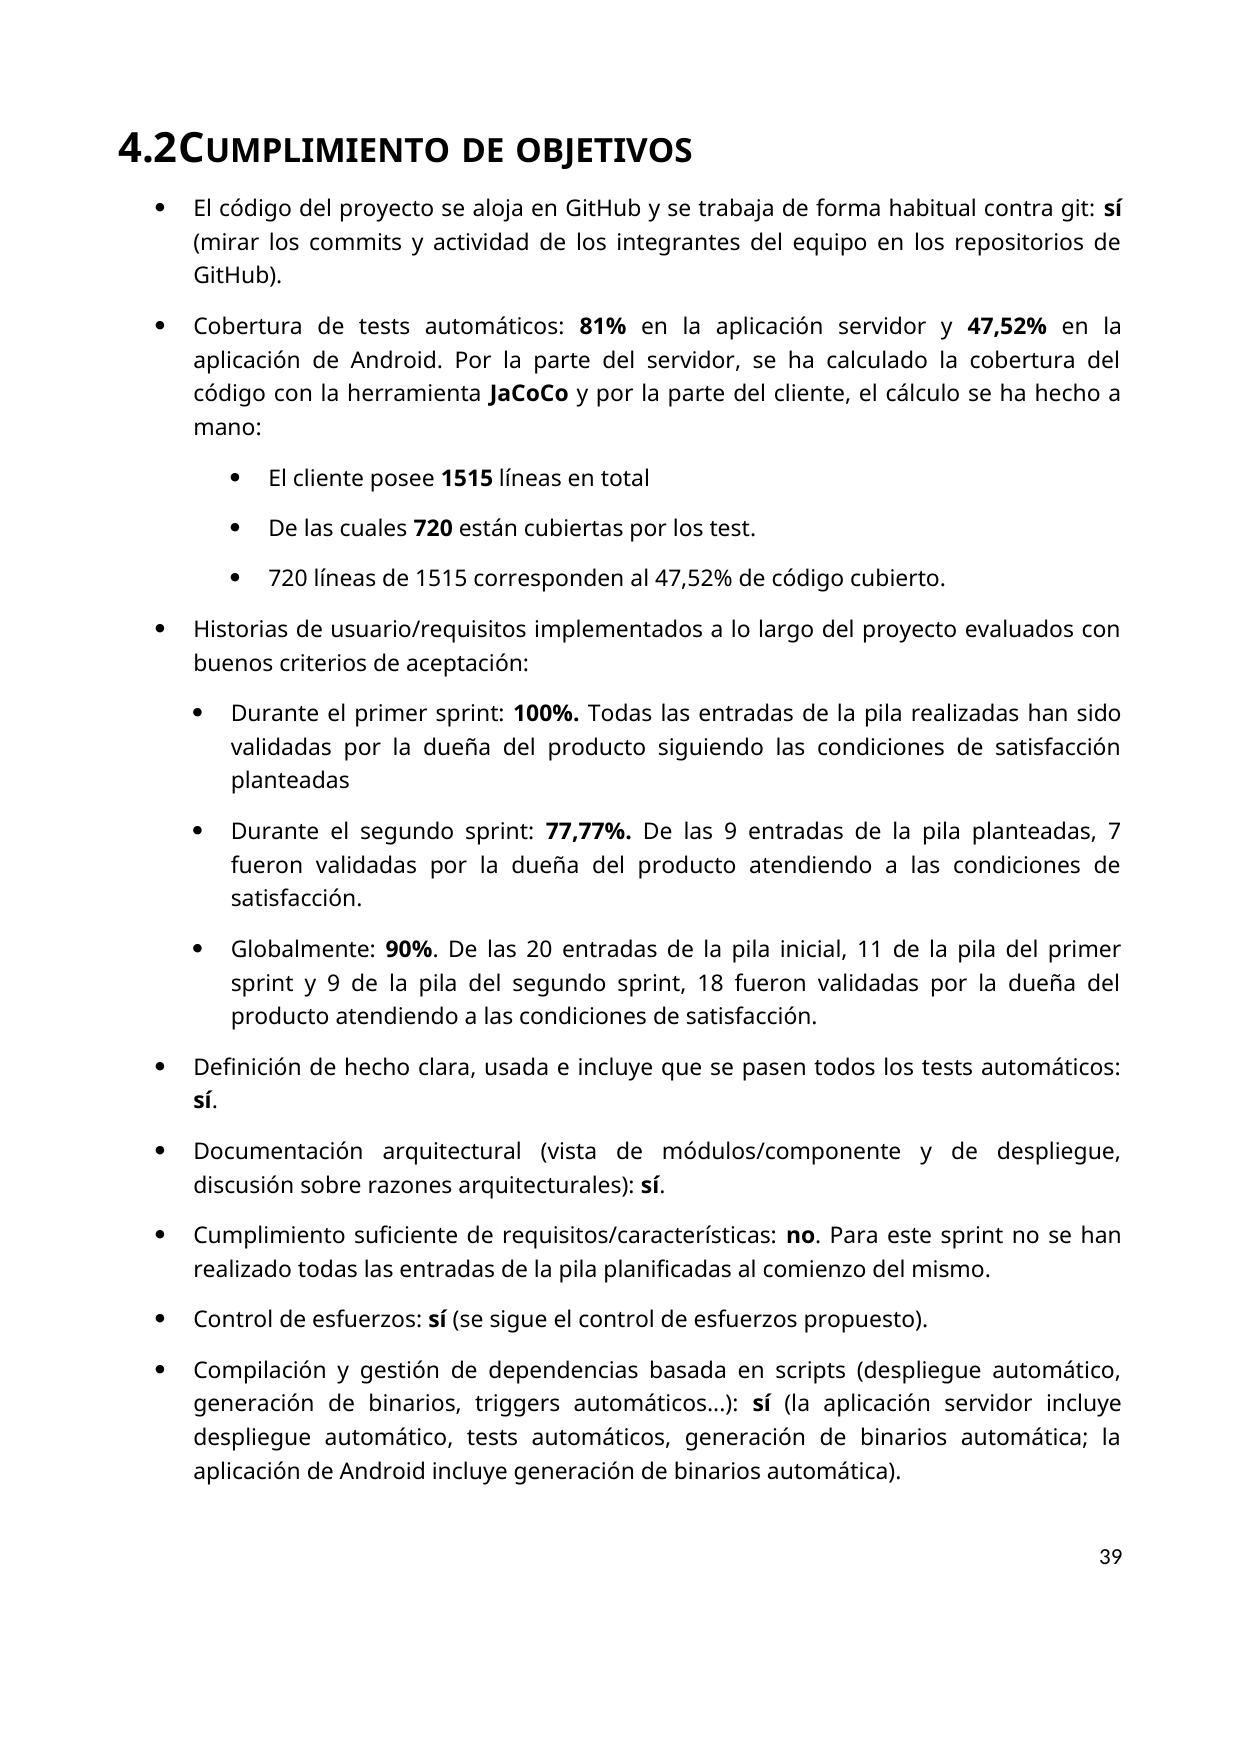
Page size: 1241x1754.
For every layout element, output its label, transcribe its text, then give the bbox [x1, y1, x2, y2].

list Durante el primer sprint: 100%. Todas las entradas de la pila realizadas han sido validadas por la dueña del producto siguiendo las condiciones de satisfacción planteadas [193, 697, 1122, 796]
list El cliente posee 1515 líneas en total [231, 461, 1122, 493]
list Cumplimiento suficiente de requisitos/características: no. Para este sprint no se han realizado todas las entradas de la pila planificadas al comienzo del mismo. [156, 1219, 1122, 1284]
list Historias de usuario/requisitos implementados a lo largo del proyecto evaluados con buenos criterios de aceptación: [156, 613, 1122, 678]
list Compilación y gestión de dependencias basada en scripts (despliegue automático, generación de binarios, triggers automáticos...): sí (la aplicación servidor incluye despliegue automático, tests automáticos, generación de binarios automática; la aplicación de Android incluye generación de binarios automática). [156, 1353, 1122, 1486]
list Definición de hecho clara, usada e incluye que se pasen todos los tests automáticos: sí. [156, 1051, 1122, 1116]
list Durante el segundo sprint: 77,77%. De las 9 entradas de la pila planteadas, 7 fueron validadas por la dueña del producto atendiendo a las condiciones de satisfacción. [193, 815, 1122, 913]
list De las cuales 720 están cubiertas por los test. [231, 512, 1122, 543]
subtitle Cumplimiento de objetivos [118, 118, 1122, 175]
list Documentación arquitectural (vista de módulos/componente y de despliegue, discusión sobre razones arquitecturales): sí. [156, 1135, 1122, 1200]
list El código del proyecto se aloja en GitHub y se trabaja de forma habitual contra git: sí (mirar los commits y actividad de los integrantes del equipo en los repositorios de GitHub). [156, 192, 1122, 291]
list Cobertura de tests automáticos: 81% en la aplicación servidor y 47,52% en la aplicación de Android. Por la parte del servidor, se ha calculado la cobertura del código con la herramienta JaCoCo y por la parte del cliente, el cálculo se ha hecho a mano: [156, 310, 1122, 442]
list Control de esfuerzos: sí (se sigue el control de esfuerzos propuesto). [156, 1303, 1122, 1334]
list 720 líneas de 1515 corresponden al 47,52% de código cubierto. [231, 562, 1122, 593]
list Globalmente: 90%. De las 20 entradas de la pila inicial, 11 de la pila del primer sprint y 9 de la pila del segundo sprint, 18 fueron validadas por la dueña del producto atendiendo a las condiciones de satisfacción. [193, 933, 1122, 1031]
